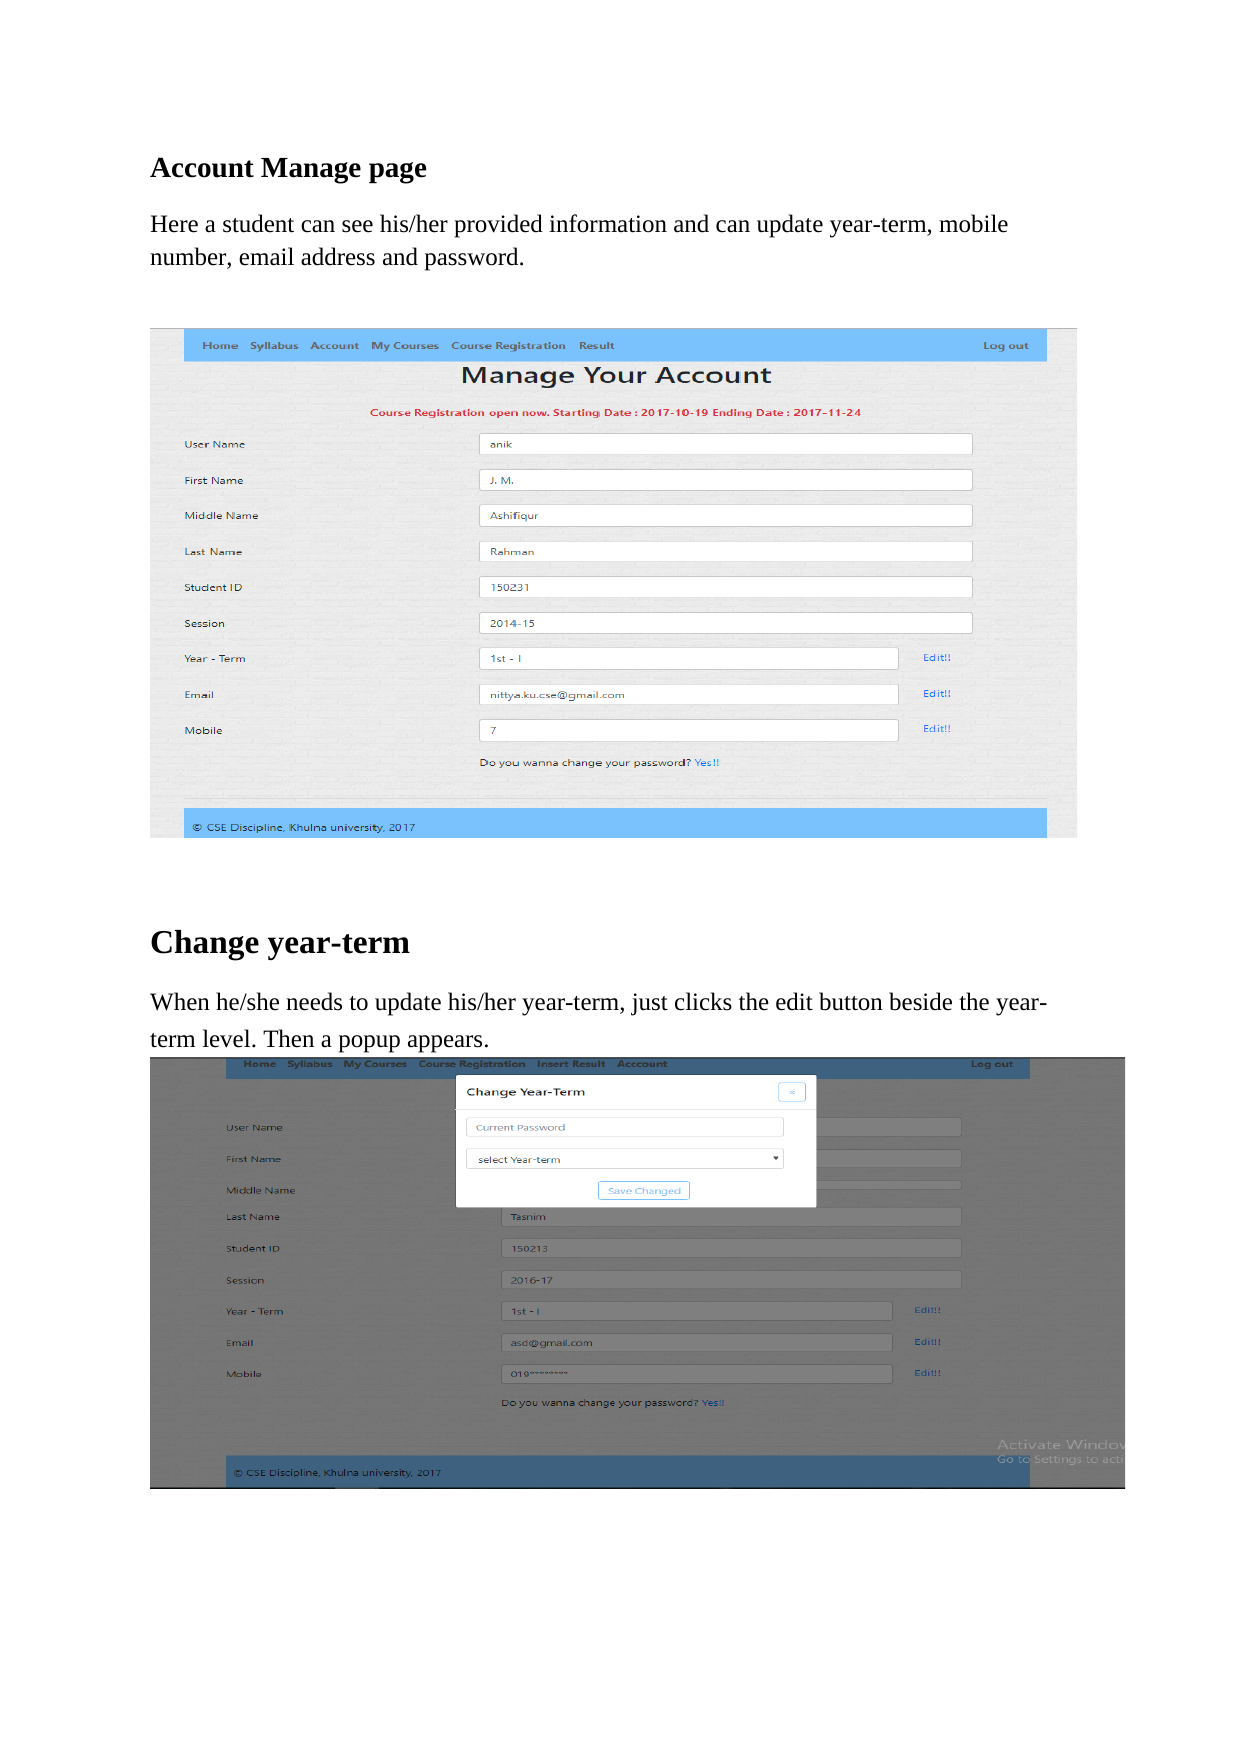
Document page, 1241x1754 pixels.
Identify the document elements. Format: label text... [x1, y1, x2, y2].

picture [150, 328, 1078, 838]
text Change year-term [150, 922, 1090, 960]
text When he/she needs to update his/her year-term, just clicks the edit button beside the year-term level. Then a popup appears. [150, 987, 1090, 1057]
text Account Manage page [150, 150, 1090, 183]
text Here a student can see his/her provided information and can update year-term, mobile number, email address and password. [150, 209, 1090, 271]
picture [150, 1057, 1125, 1489]
